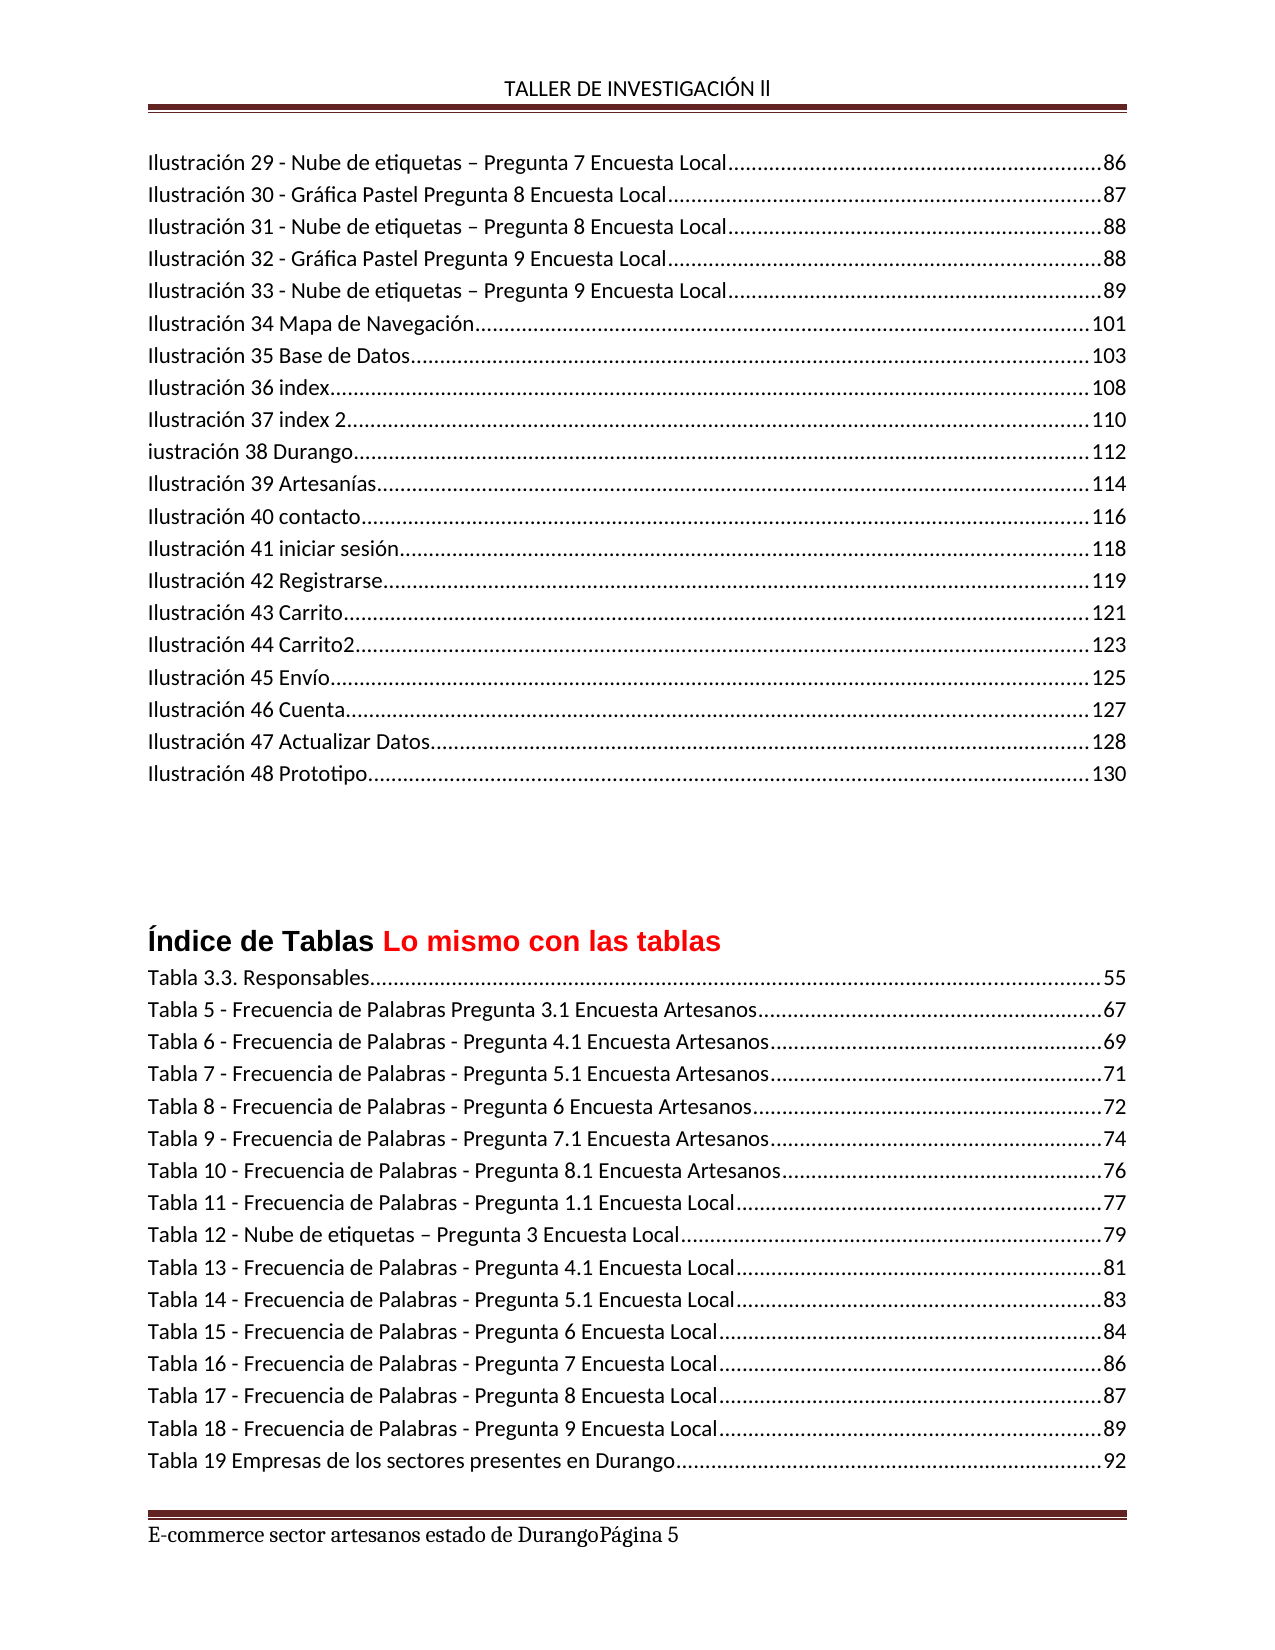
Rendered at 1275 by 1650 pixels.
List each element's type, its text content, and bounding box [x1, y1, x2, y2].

text Ilustración 44 Carrito2 123 [148, 631, 1127, 658]
text Tabla 10 - Frecuencia de Palabras - Pregunta 8.1 Encuesta Artesanos 76 [148, 1156, 1127, 1184]
text Ilustración 43 Carrito 121 [148, 598, 1127, 626]
text Tabla 6 - Frecuencia de Palabras - Pregunta 4.1 Encuesta Artesanos 69 [148, 1027, 1127, 1055]
text iustración 38 Durango 112 [148, 437, 1127, 465]
text Ilustración 42 Registrarse 119 [148, 566, 1127, 594]
text Ilustración 45 Envío 125 [148, 663, 1127, 691]
text Ilustración 35 Base de Datos 103 [148, 341, 1127, 369]
text Ilustración 48 Prototipo 130 [148, 759, 1127, 787]
text Tabla 8 - Frecuencia de Palabras - Pregunta 6 Encuesta Artesanos 72 [148, 1092, 1127, 1120]
text Tabla 15 - Frecuencia de Palabras - Pregunta 6 Encuesta Local 84 [148, 1317, 1127, 1345]
text Ilustración 40 contacto 116 [148, 502, 1127, 530]
text Ilustración 32 - Gráfica Pastel Pregunta 9 Encuesta Local 88 [148, 244, 1127, 272]
text Ilustración 37 index 2 110 [148, 405, 1127, 433]
text Tabla 13 - Frecuencia de Palabras - Pregunta 4.1 Encuesta Local 81 [148, 1253, 1127, 1281]
text Tabla 14 - Frecuencia de Palabras - Pregunta 5.1 Encuesta Local 83 [148, 1285, 1127, 1313]
text Ilustración 29 - Nube de etiquetas – Pregunta 7 Encuesta Local 86 [148, 148, 1127, 176]
text Tabla 18 - Frecuencia de Palabras - Pregunta 9 Encuesta Local 89 [148, 1414, 1127, 1442]
text Ilustración 46 Cuenta 127 [148, 695, 1127, 723]
text Ilustración 31 - Nube de etiquetas – Pregunta 8 Encuesta Local 88 [148, 212, 1127, 240]
text Tabla 16 - Frecuencia de Palabras - Pregunta 7 Encuesta Local 86 [148, 1349, 1127, 1377]
text Tabla 7 - Frecuencia de Palabras - Pregunta 5.1 Encuesta Artesanos 71 [148, 1059, 1127, 1088]
text Ilustración 41 iniciar sesión 118 [148, 534, 1127, 562]
text Tabla 12 - Nube de etiquetas – Pregunta 3 Encuesta Local 79 [148, 1221, 1127, 1248]
text Ilustración 33 - Nube de etiquetas – Pregunta 9 Encuesta Local 89 [148, 276, 1127, 304]
text Ilustración 30 - Gráfica Pastel Pregunta 8 Encuesta Local 87 [148, 180, 1127, 208]
text Tabla 11 - Frecuencia de Palabras - Pregunta 1.1 Encuesta Local 77 [148, 1188, 1127, 1216]
text Ilustración 39 Artesanías 114 [148, 469, 1127, 498]
text Tabla 5 - Frecuencia de Palabras Pregunta 3.1 Encuesta Artesanos 67 [148, 995, 1127, 1023]
text Tabla 17 - Frecuencia de Palabras - Pregunta 8 Encuesta Local 87 [148, 1381, 1127, 1409]
text Ilustración 36 index 108 [148, 373, 1127, 401]
text Tabla 3.3. Responsables. 55 [148, 963, 1127, 991]
text Ilustración 34 Mapa de Navegación 101 [148, 309, 1127, 337]
text Ilustración 47 Actualizar Datos 128 [148, 727, 1127, 755]
text Tabla 19 Empresas de los sectores presentes en Durango 92 [148, 1446, 1127, 1474]
subtitle Índice de Tablas Lo mismo con las tablas [148, 924, 1127, 958]
text Tabla 9 - Frecuencia de Palabras - Pregunta 7.1 Encuesta Artesanos 74 [148, 1124, 1127, 1152]
